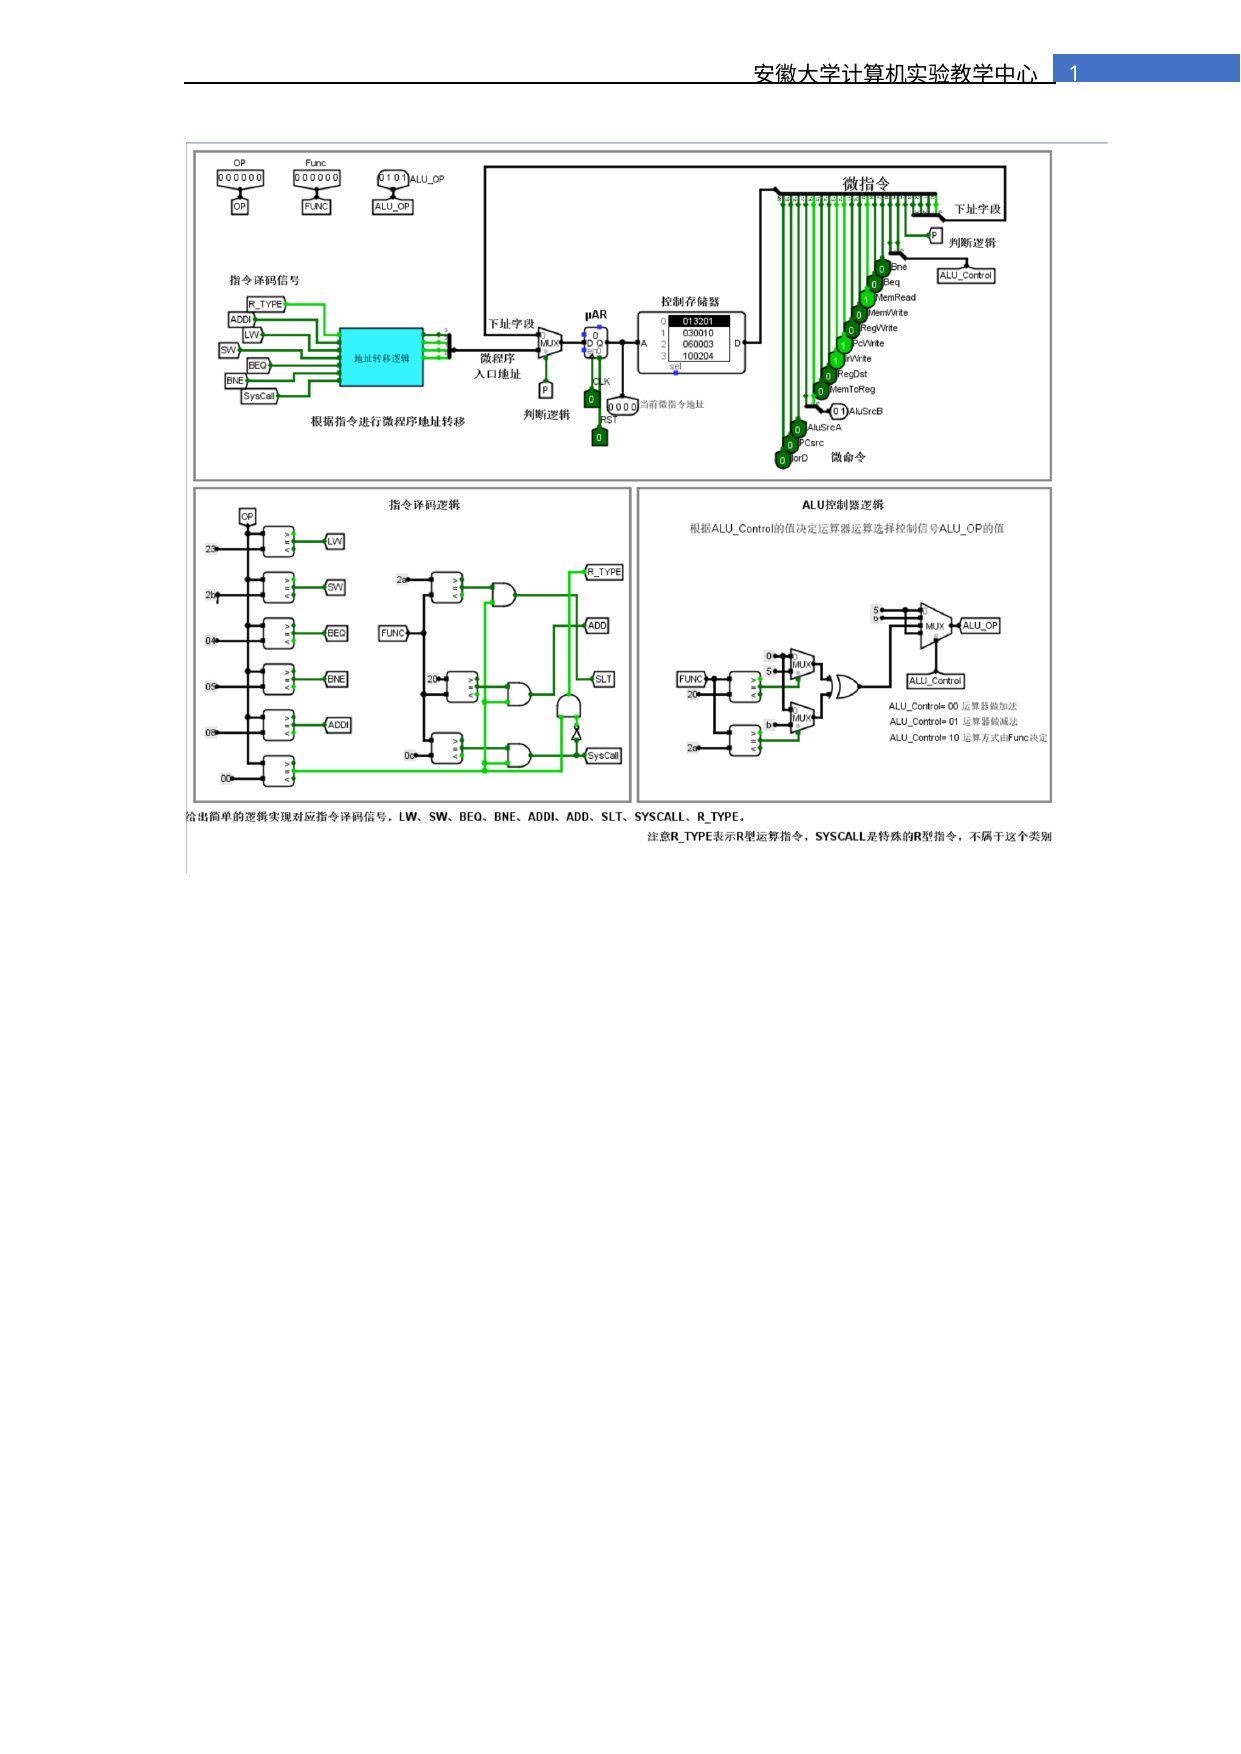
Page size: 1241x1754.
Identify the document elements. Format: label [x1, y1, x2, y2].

picture [186, 142, 1108, 873]
